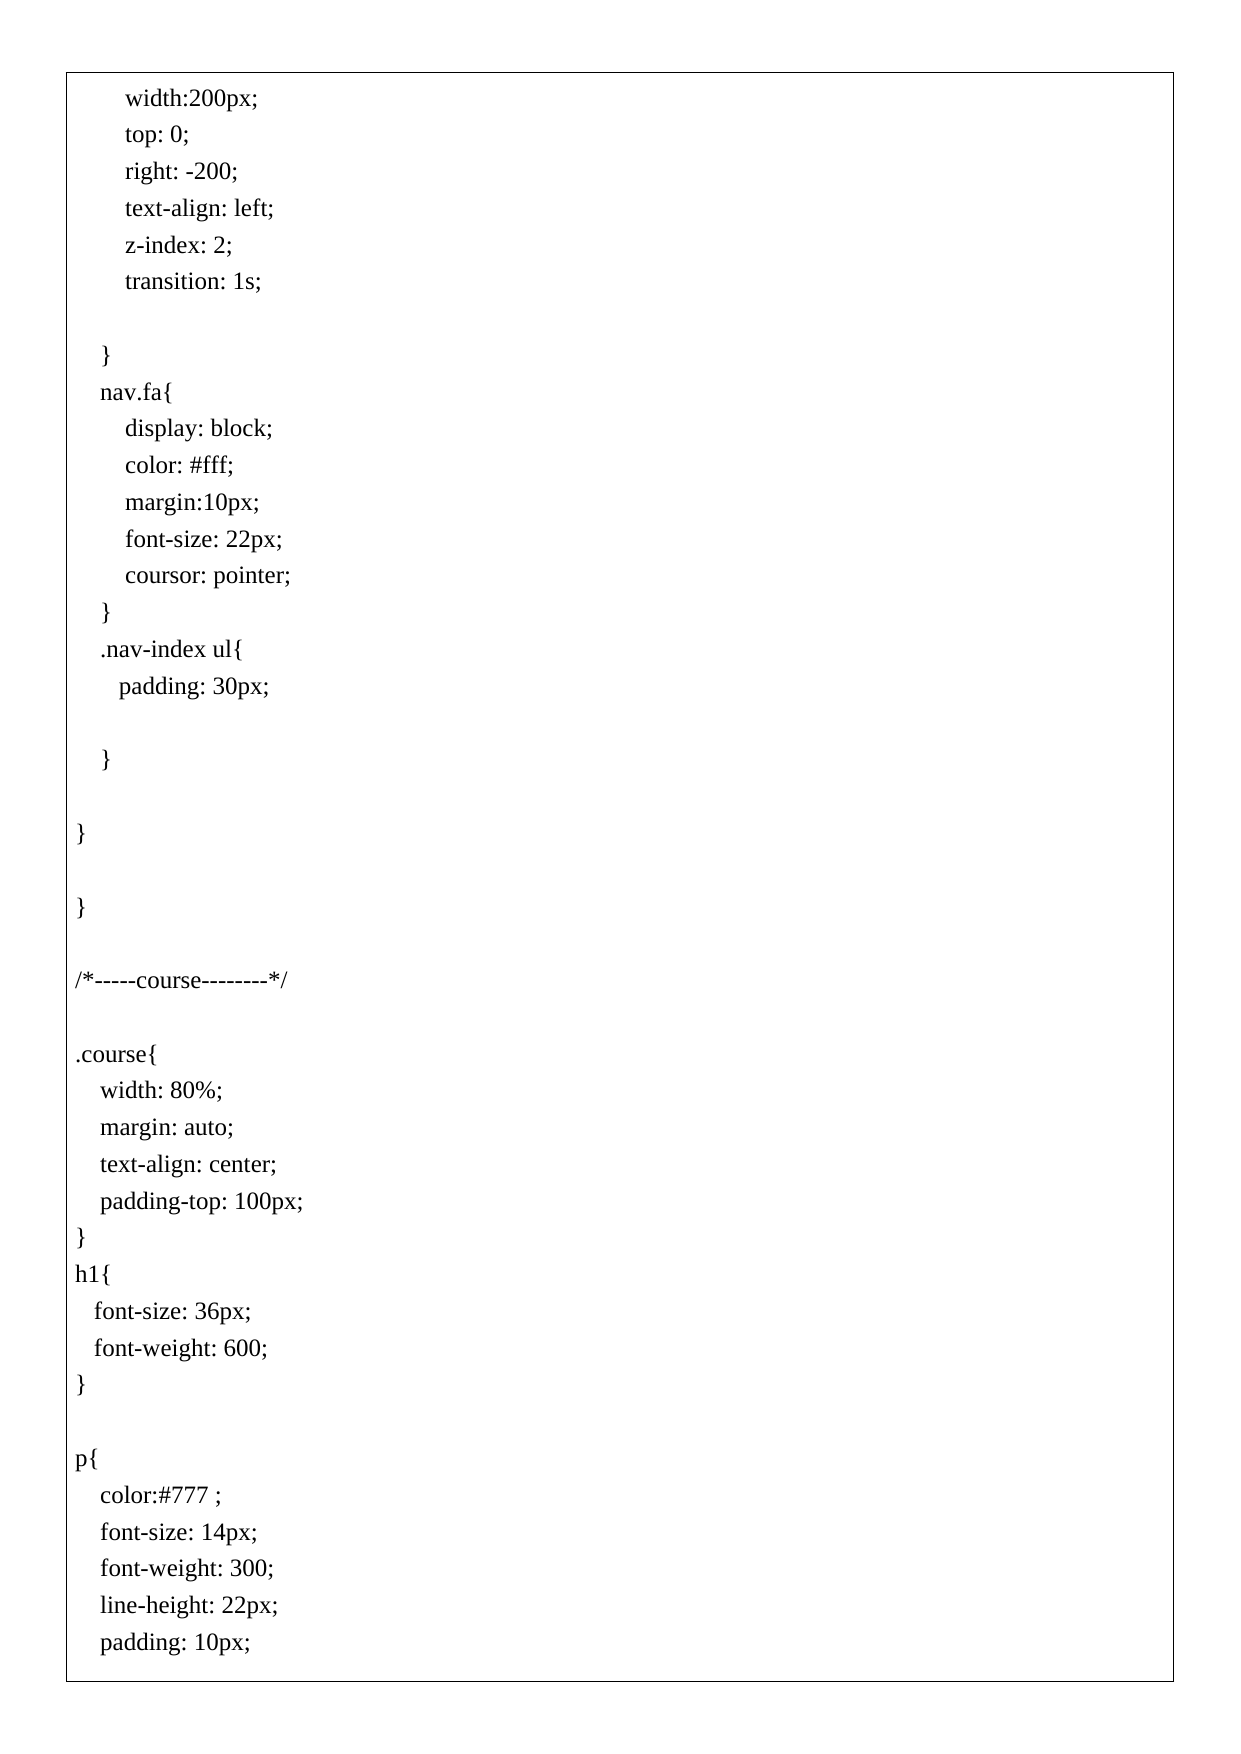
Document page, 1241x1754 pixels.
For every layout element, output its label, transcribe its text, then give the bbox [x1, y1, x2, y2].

text width: 80%; [75, 1073, 1165, 1106]
text padding-top: 100px; [75, 1184, 1165, 1216]
text line-height: 22px; [75, 1588, 1165, 1621]
text nav.fa{ [75, 375, 1165, 407]
text } [75, 743, 1165, 775]
text z-index: 2; [75, 228, 1165, 260]
text } [75, 890, 1165, 922]
text font-size: 14px; [75, 1515, 1165, 1547]
text color:#777 ; [75, 1478, 1165, 1511]
text font-size: 22px; [75, 522, 1165, 554]
text .course{ [75, 1037, 1165, 1069]
text coursor: pointer; [75, 559, 1165, 591]
text } [75, 1221, 1165, 1253]
text .nav-index ul{ [75, 632, 1165, 665]
text } [75, 596, 1165, 628]
text } [75, 1368, 1165, 1400]
text right: -200; [75, 154, 1165, 187]
text font-weight: 300; [75, 1552, 1165, 1584]
text padding: 10px; [75, 1625, 1165, 1658]
text color: #fff; [75, 448, 1165, 481]
text font-size: 36px; [75, 1294, 1165, 1327]
text /*-----course--------*/ [75, 963, 1165, 996]
text margin:10px; [75, 485, 1165, 518]
text } [75, 816, 1165, 849]
text display: block; [75, 412, 1165, 444]
text width:200px; [75, 81, 1165, 113]
text padding: 30px; [75, 669, 1165, 702]
text margin: auto; [75, 1110, 1165, 1143]
text p{ [75, 1441, 1165, 1474]
text font-weight: 600; [75, 1331, 1165, 1363]
text text-align: left; [75, 191, 1165, 223]
text top: 0; [75, 117, 1165, 150]
text text-align: center; [75, 1147, 1165, 1179]
text } [75, 338, 1165, 371]
text h1{ [75, 1257, 1165, 1290]
text transition: 1s; [75, 264, 1165, 297]
